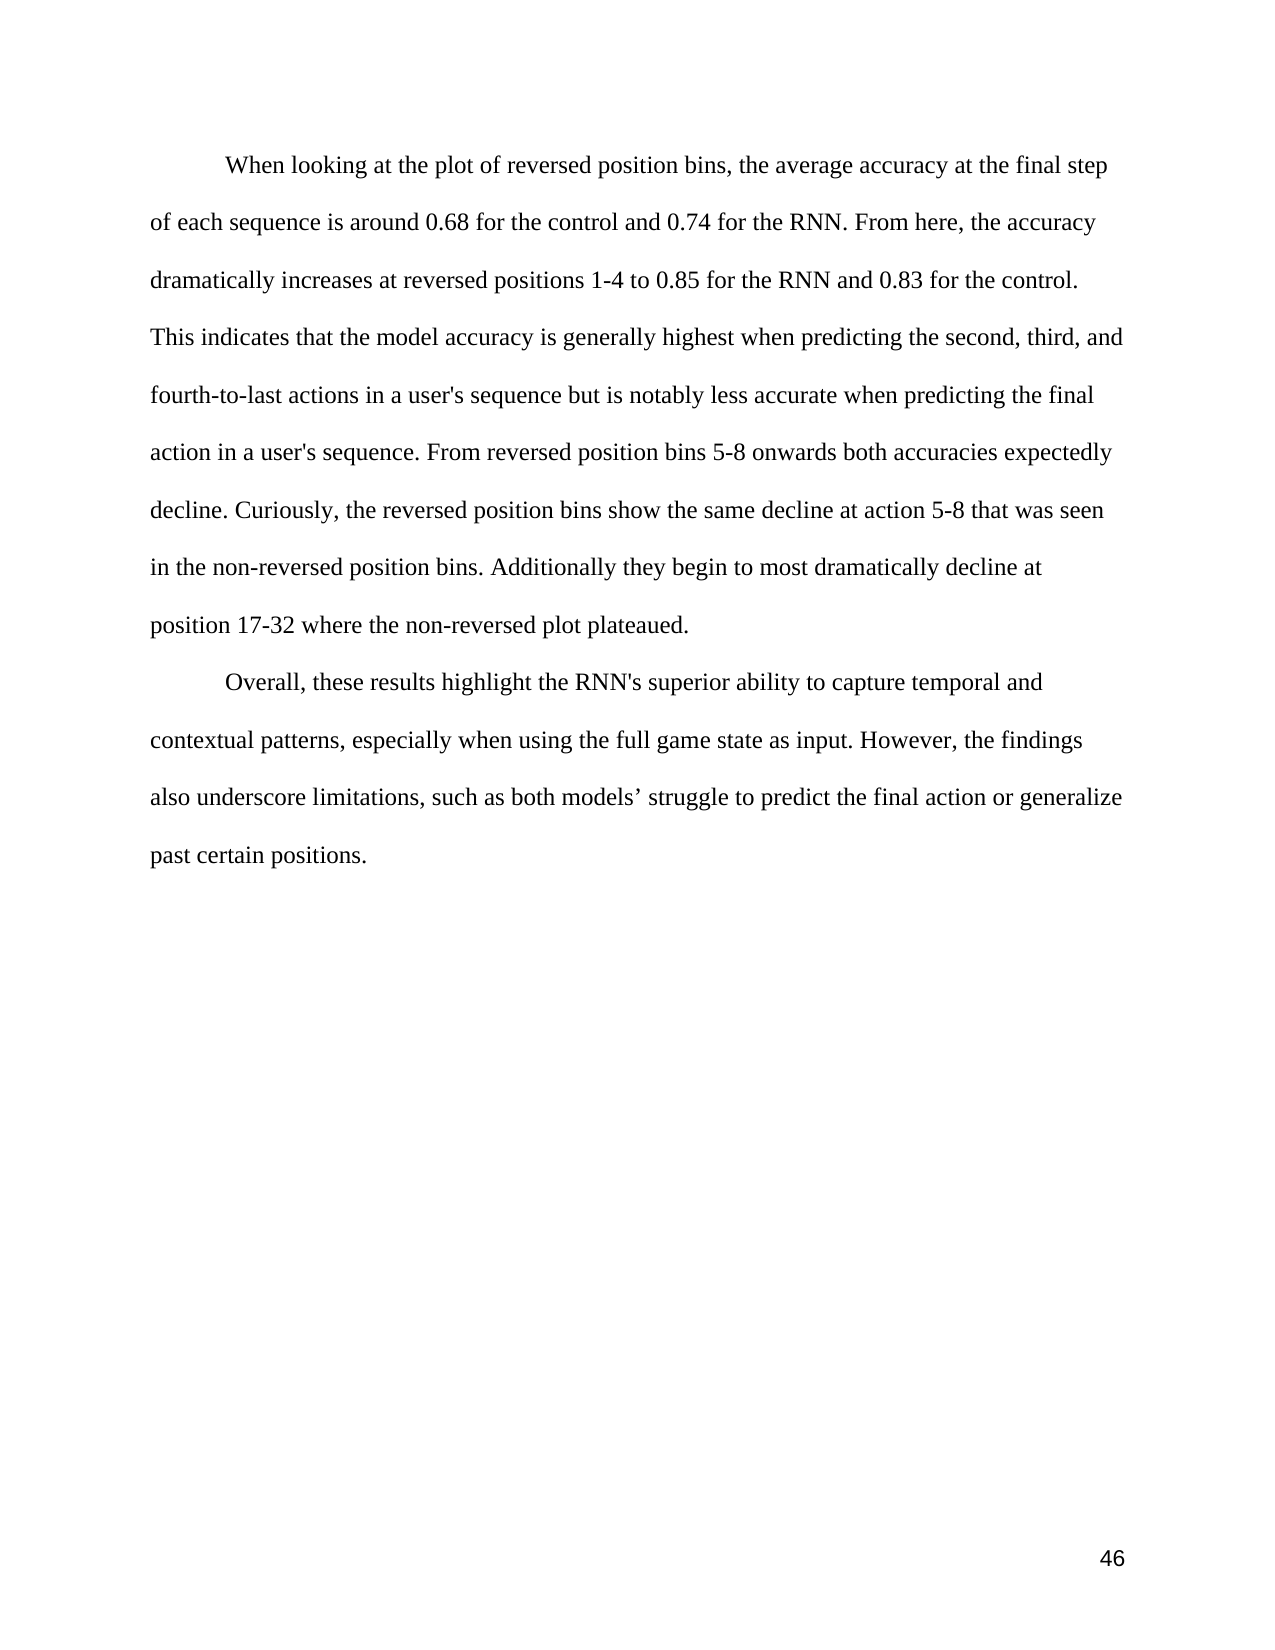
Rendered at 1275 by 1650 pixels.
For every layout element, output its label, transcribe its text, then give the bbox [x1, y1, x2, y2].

text When looking at the plot of reversed position bins, the average accuracy at the final step of each sequence is around 0.68 for the control and 0.74 for the RNN. From here, the accuracy dramatically increases at reversed positions 1-4 to 0.85 for the RNN and 0.83 for the control. This indicates that the model accuracy is generally highest when predicting the second, third, and fourth-to-last actions in a user's sequence but is notably less accurate when predicting the final action in a user's sequence. From reversed position bins 5-8 onwards both accuracies expectedly decline. Curiously, the reversed position bins show the same decline at action 5-8 that was seen in the non-reversed position bins. Additionally they begin to most dramatically decline at position 17-32 where the non-reversed plot plateaued. [150, 150, 1125, 639]
text Overall, these results highlight the RNN's superior ability to capture temporal and contextual patterns, especially when using the full game state as input. However, the findings also underscore limitations, such as both models’ struggle to predict the final action or generalize past certain positions. [150, 667, 1125, 869]
